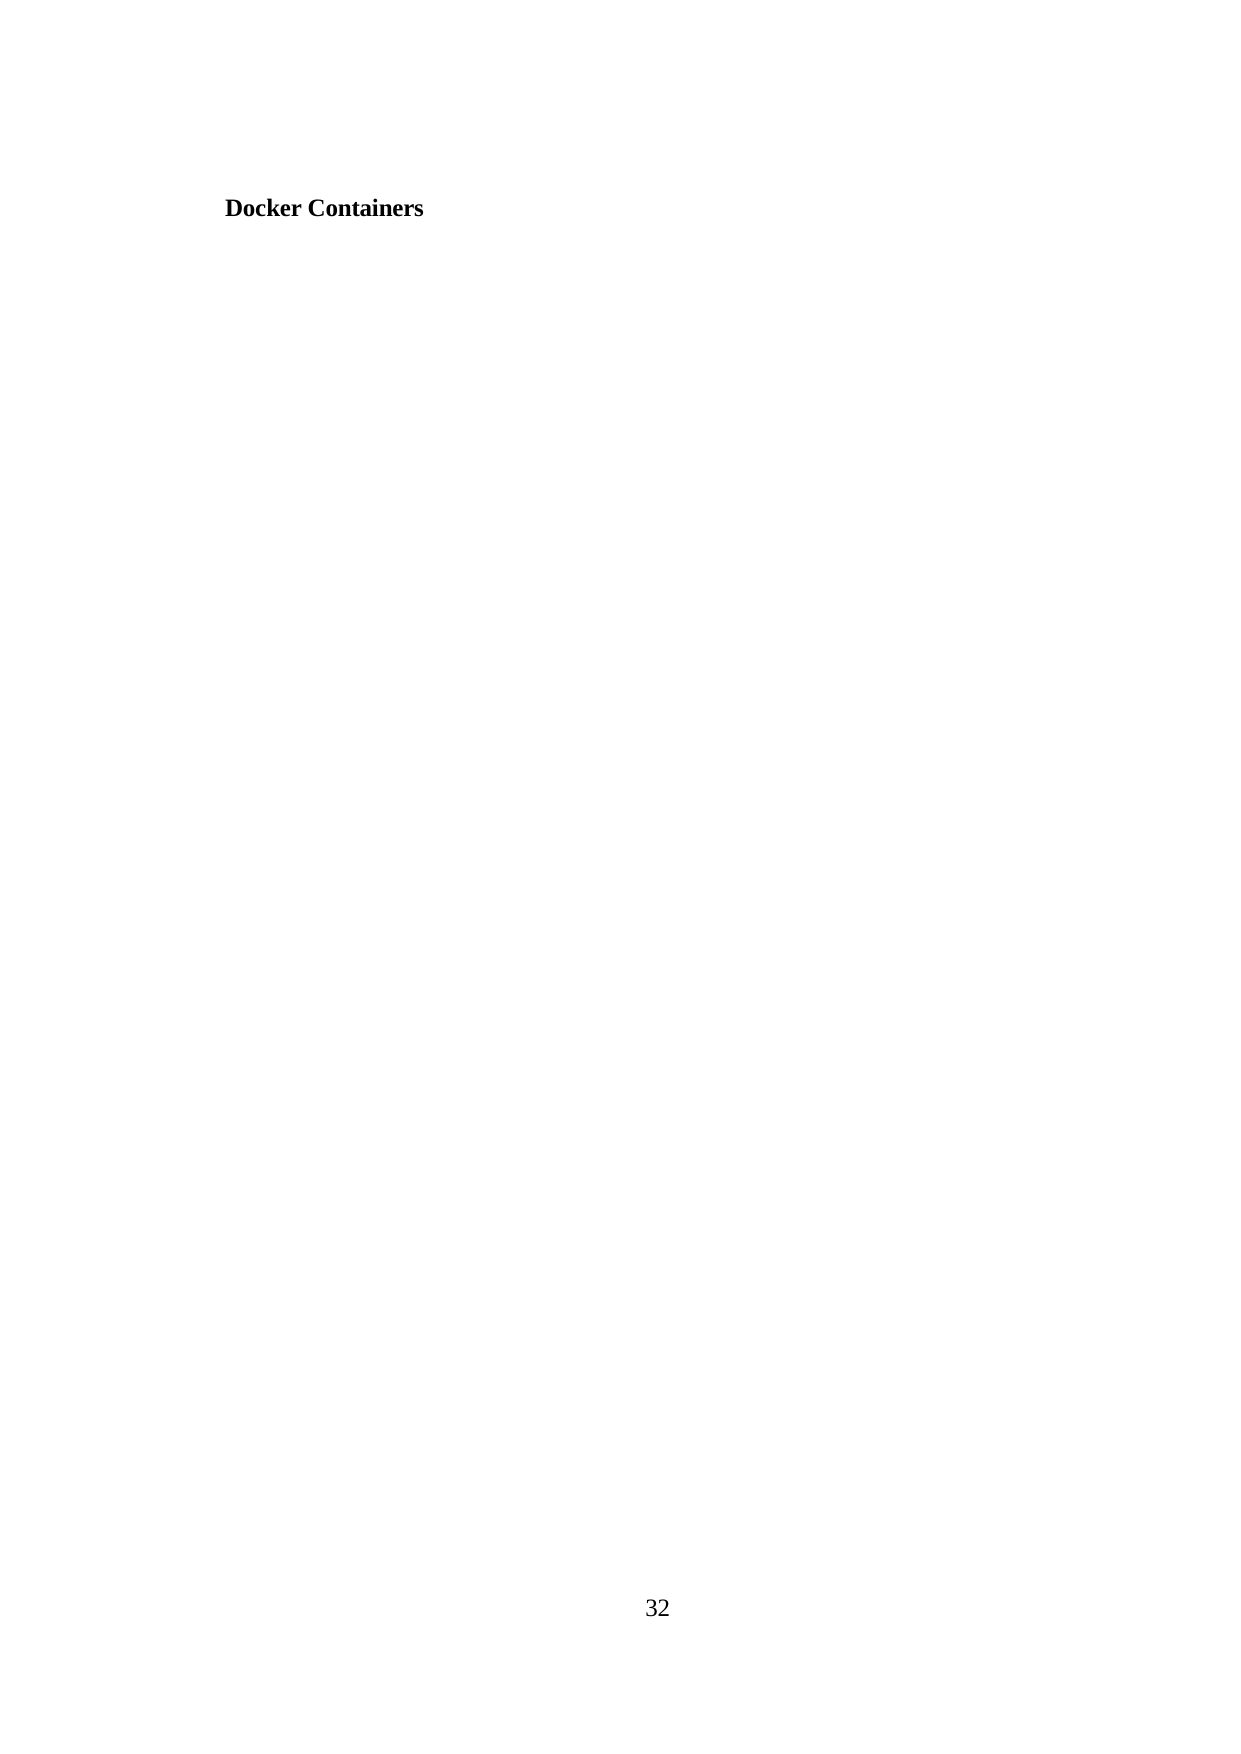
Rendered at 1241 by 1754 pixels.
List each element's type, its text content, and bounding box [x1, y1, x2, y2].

text Docker Containers [225, 193, 1090, 222]
